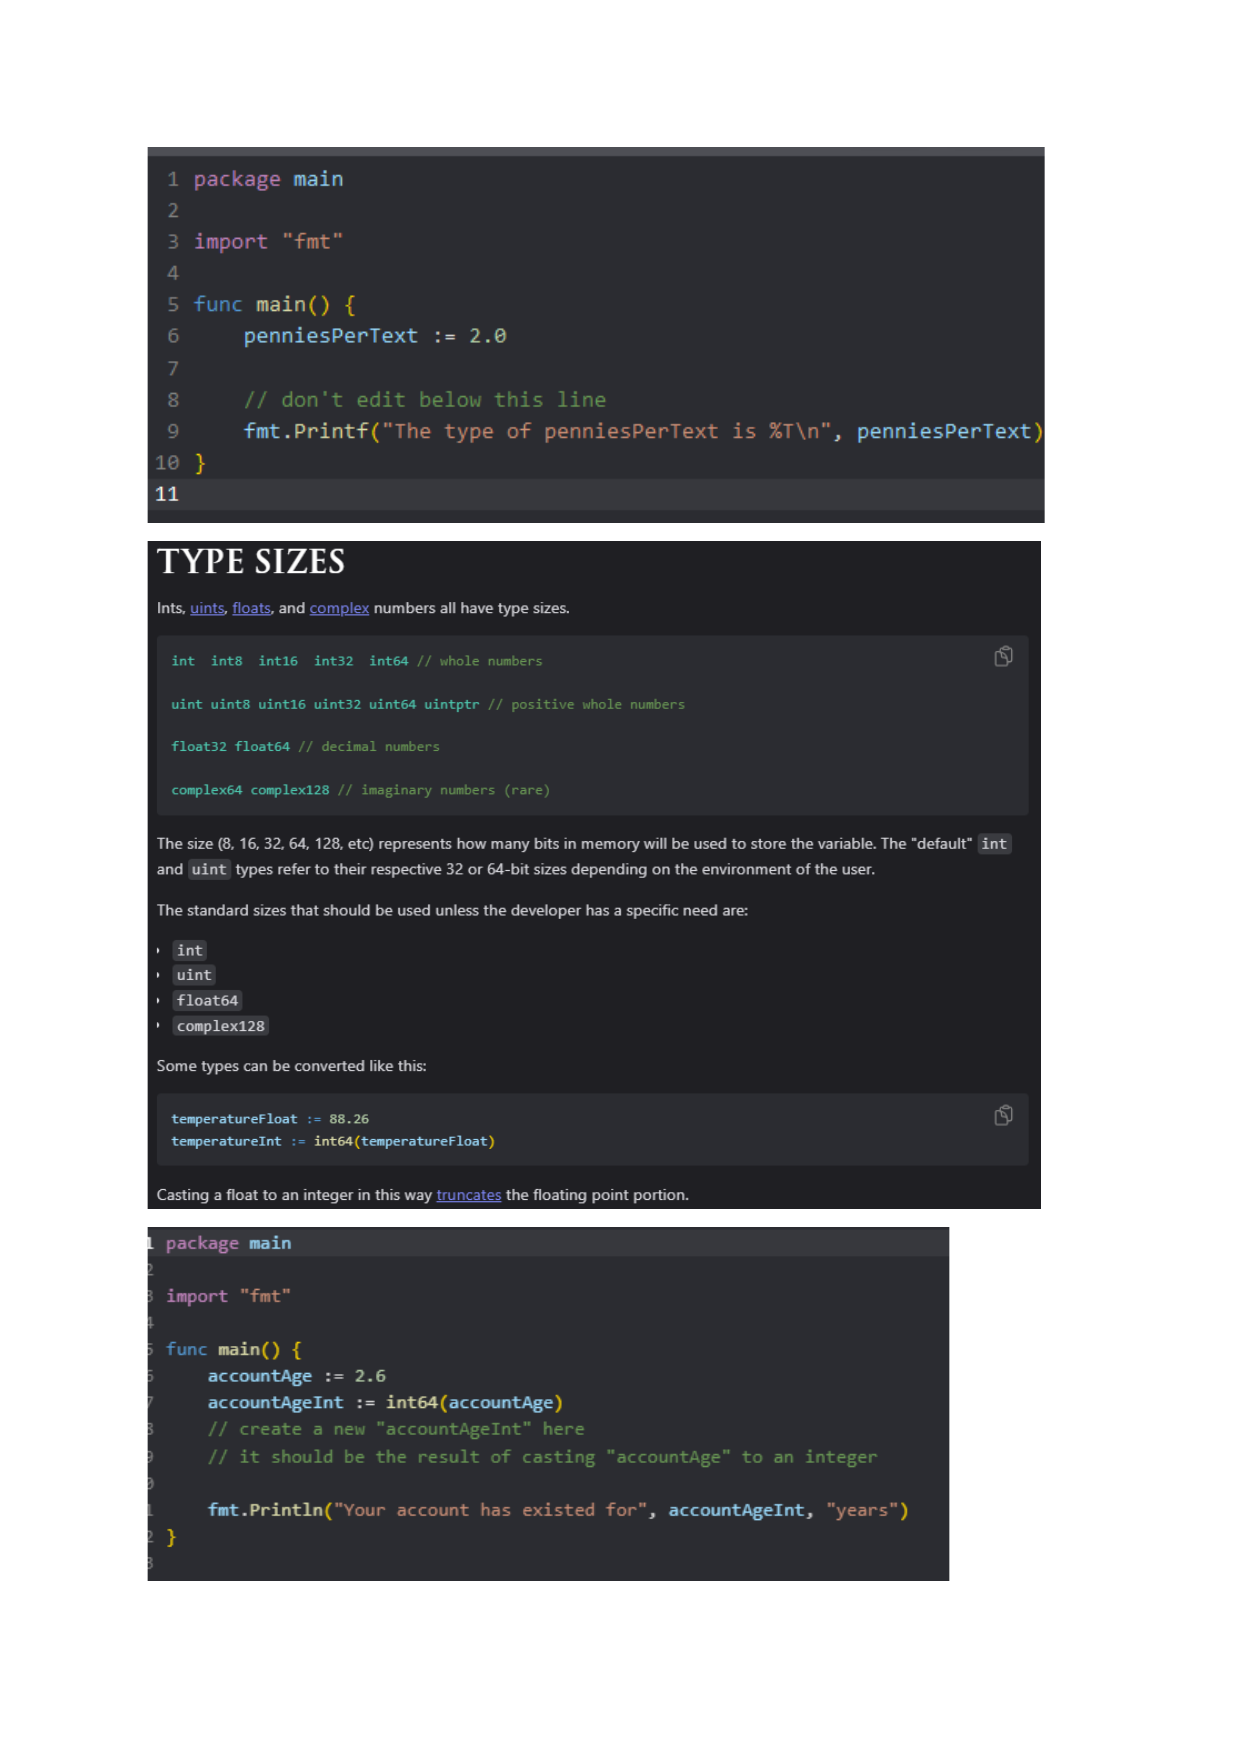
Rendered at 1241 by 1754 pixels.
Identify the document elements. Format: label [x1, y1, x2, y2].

picture [147, 147, 1045, 523]
picture [147, 1227, 950, 1581]
picture [147, 541, 1041, 1209]
